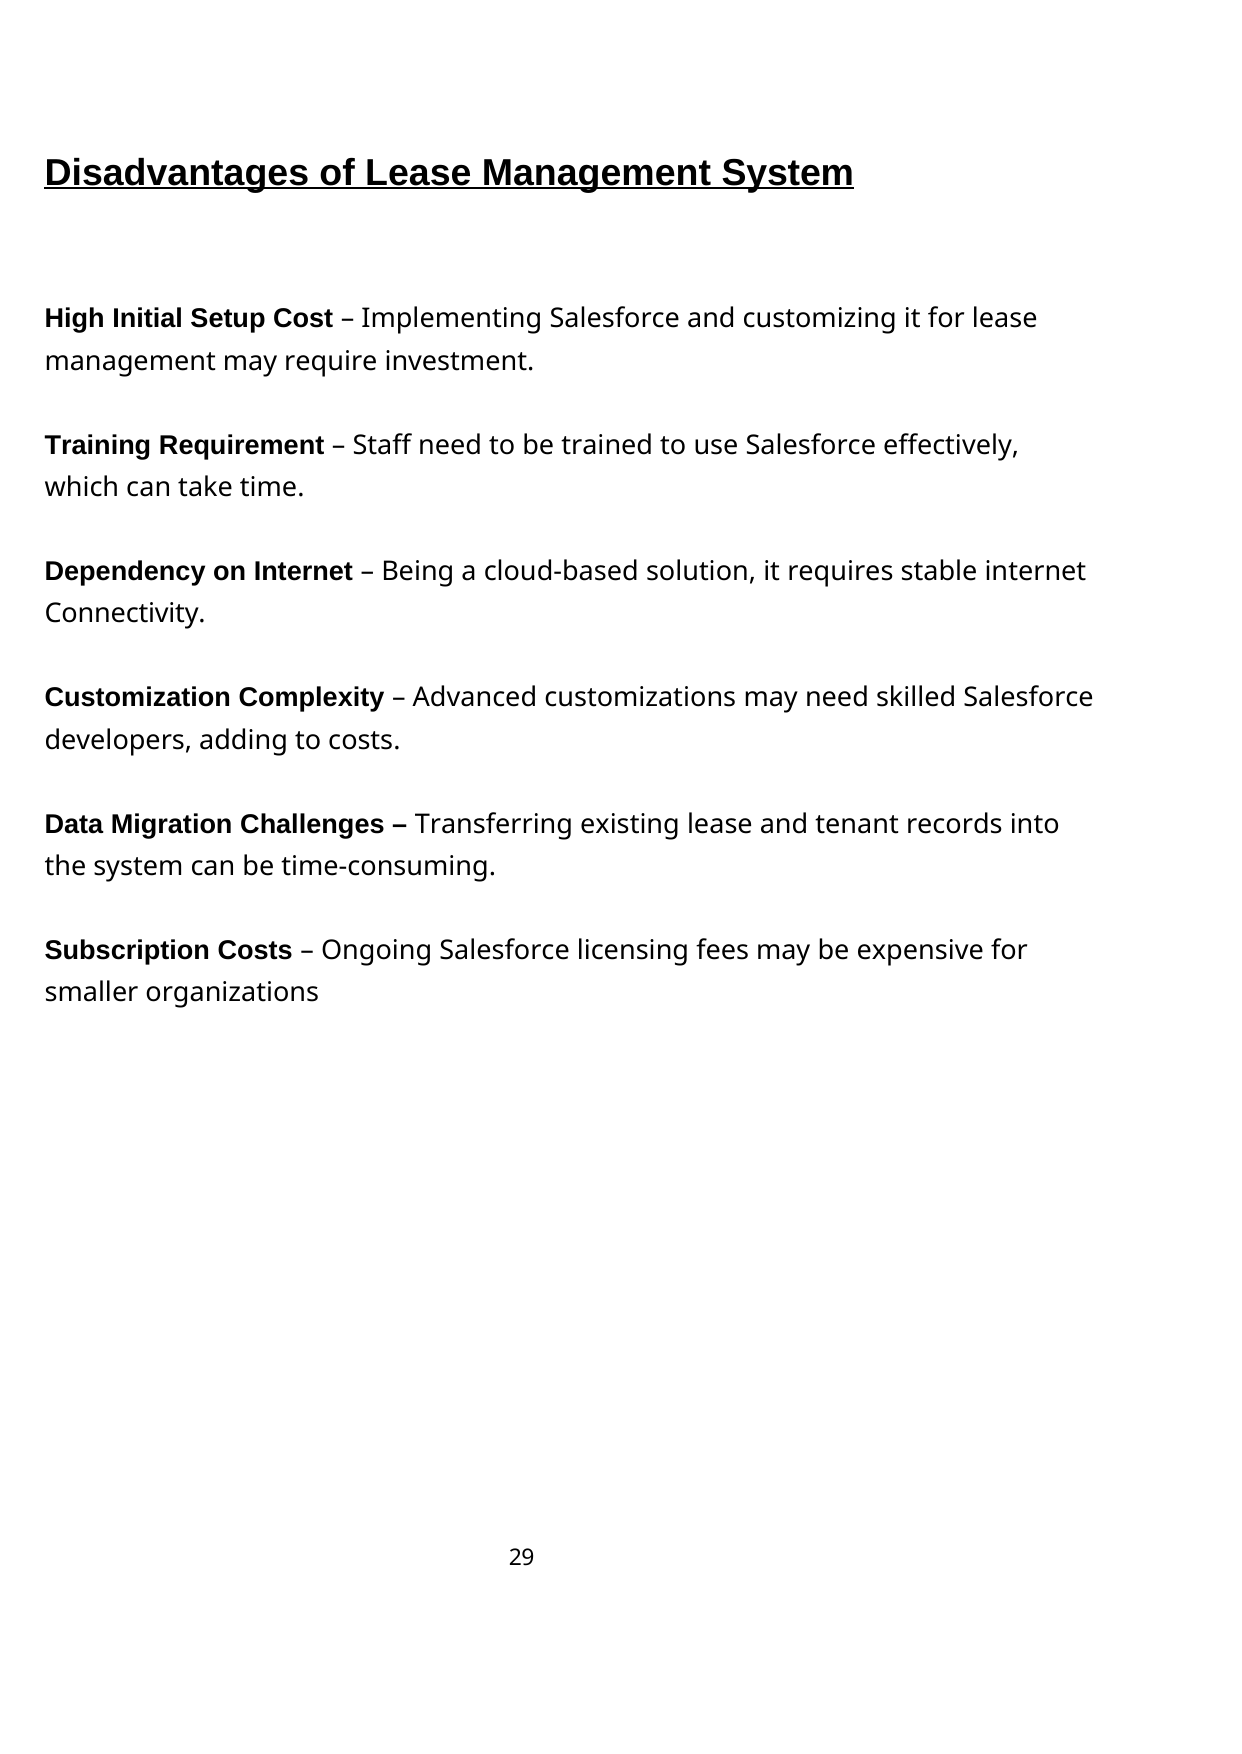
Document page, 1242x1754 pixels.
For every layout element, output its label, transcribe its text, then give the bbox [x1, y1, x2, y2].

text High Initial Setup Cost – Implementing Salesforce and customizing it for lease management may require investment. [44, 299, 1094, 378]
text Subscription Costs – Ongoing Salesforce licensing fees may be expensive for smaller organizations [44, 930, 1077, 1010]
text Data Migration Challenges – Transferring existing lease and tenant records into the system can be time-consuming. [44, 804, 1094, 883]
text Dependency on Internet – Being a cloud-based solution, it requires stable internet Connectivity. [44, 551, 1094, 631]
text Customization Complexity – Advanced customizations may need skilled Salesforce developers, adding to costs. [44, 678, 1094, 757]
subtitle Disadvantages of Lease Management System [44, 150, 1094, 193]
text Training Requirement – Staff need to be trained to use Salesforce effectively, which can take time. [44, 425, 1094, 504]
